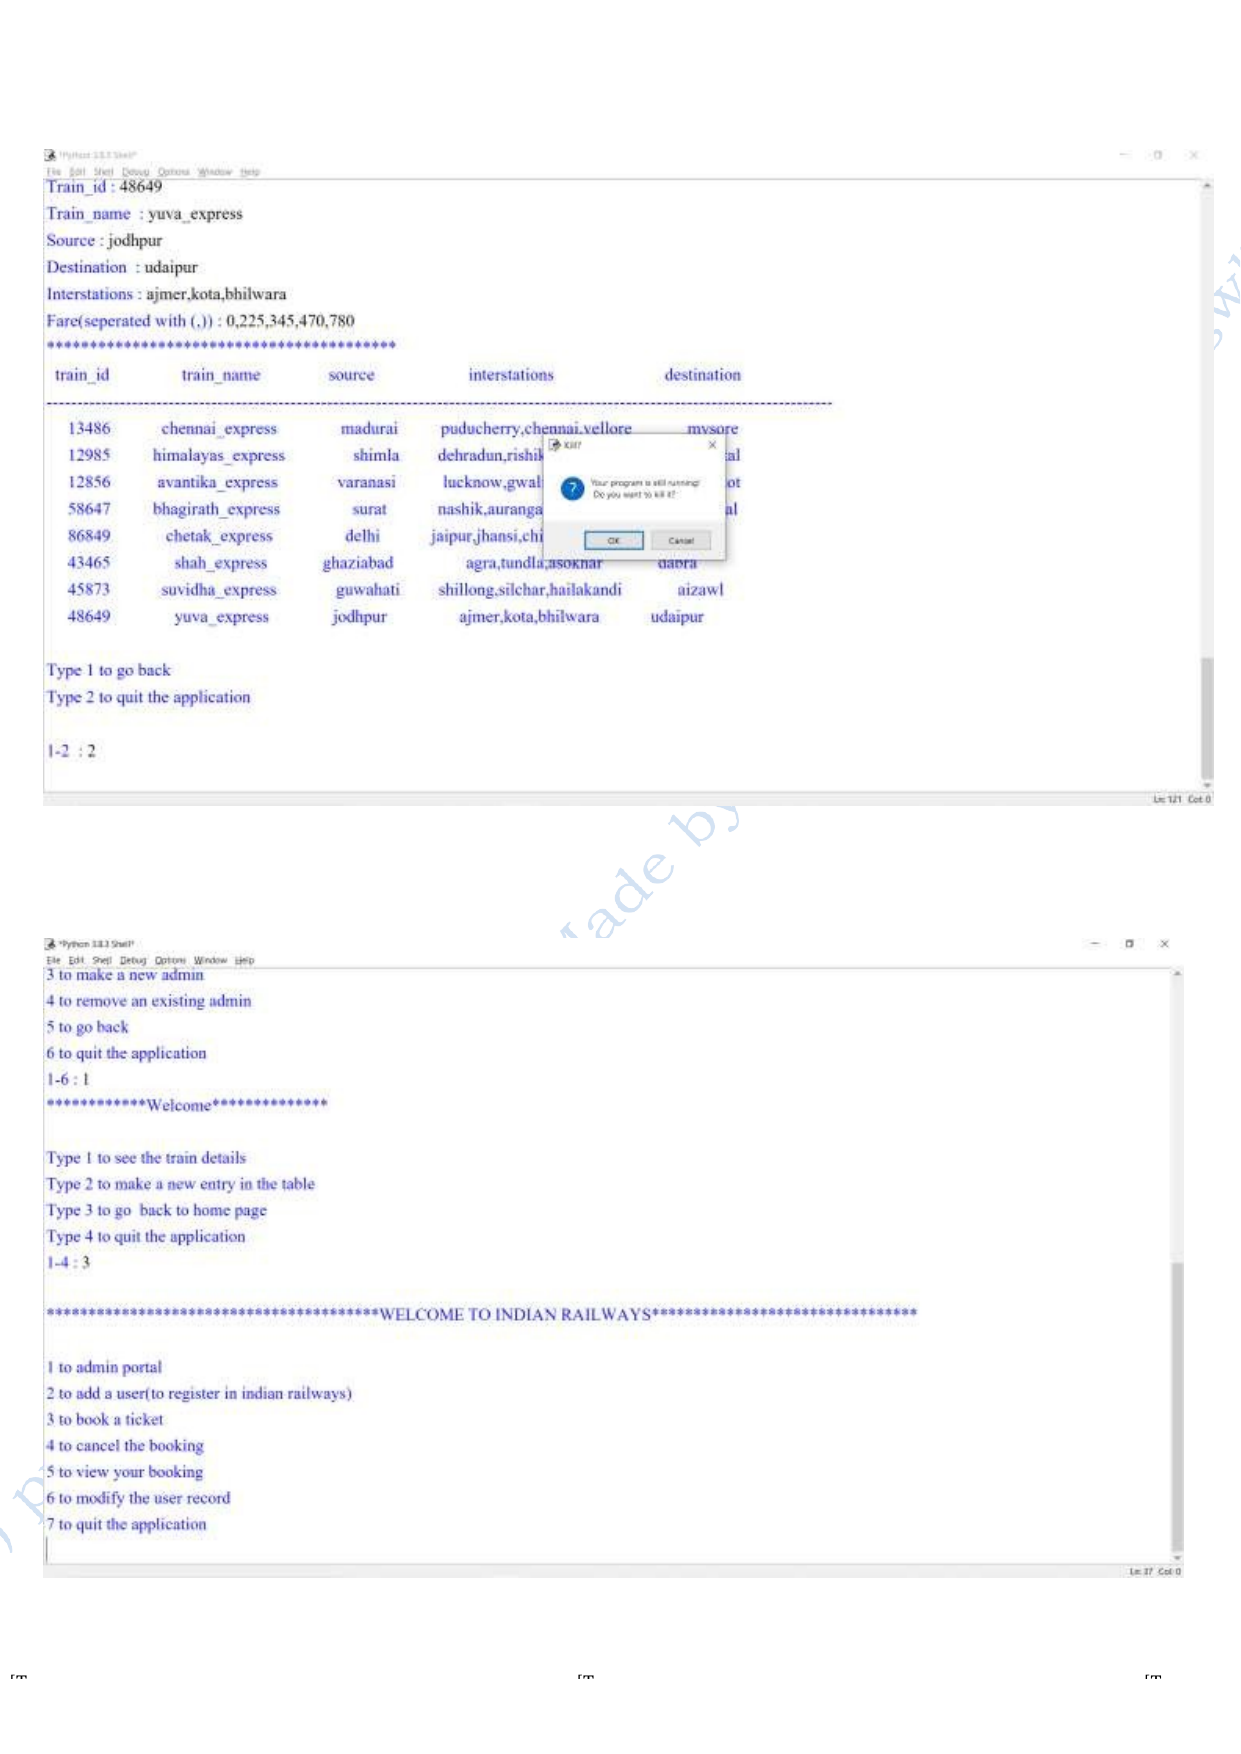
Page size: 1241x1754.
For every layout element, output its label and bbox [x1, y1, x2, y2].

picture [0, 149, 1241, 1578]
